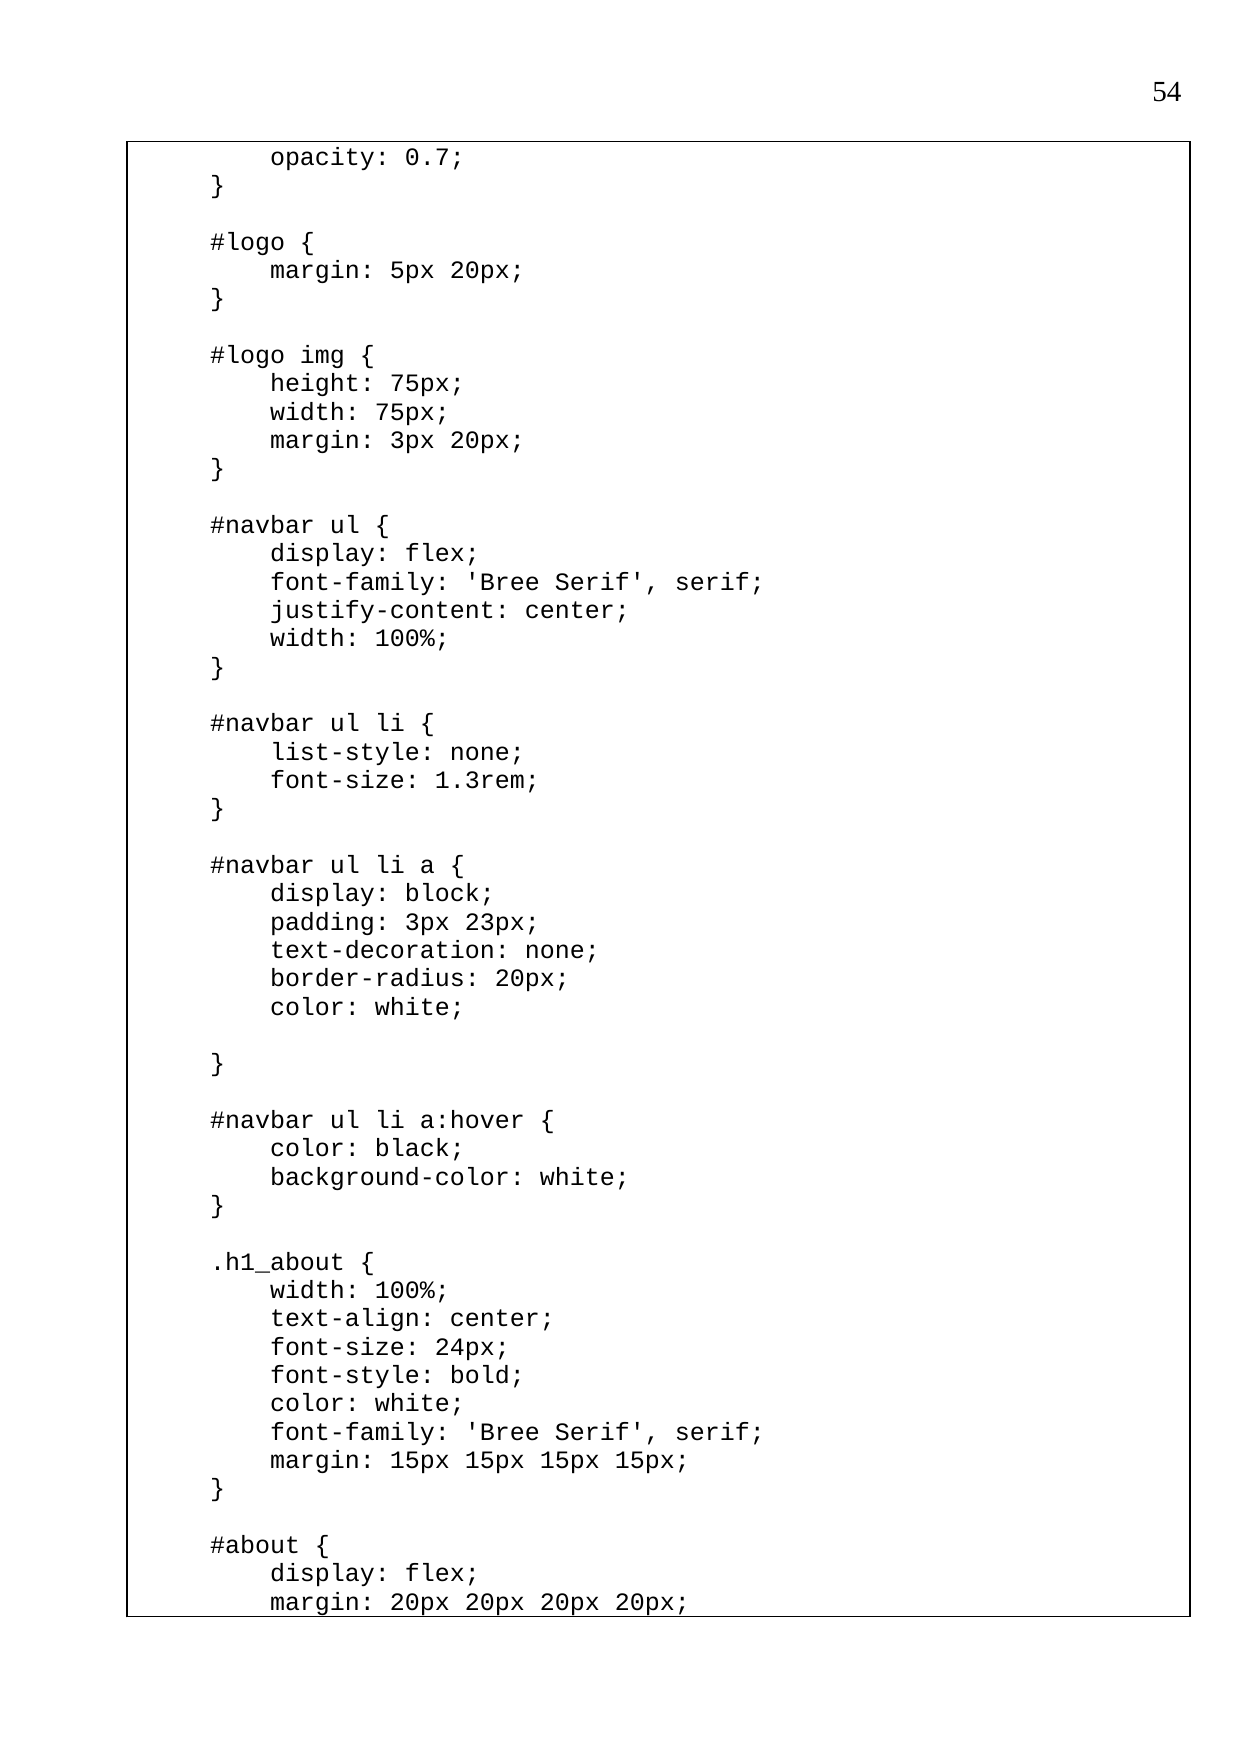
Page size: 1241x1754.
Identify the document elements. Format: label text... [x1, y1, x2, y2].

text #navbar ul li a { [136, 852, 1181, 881]
text width: 100%; [136, 626, 1181, 654]
text display: flex; [136, 541, 1181, 569]
text background-color: white; [136, 1164, 1181, 1192]
text .h1_about { [136, 1249, 1181, 1277]
text } [136, 1476, 1181, 1504]
text border-radius: 20px; [136, 966, 1181, 994]
text margin: 3px 20px; [136, 427, 1181, 456]
text width: 75px; [136, 399, 1181, 427]
text #logo img { [136, 342, 1181, 371]
text font-family: 'Bree Serif', serif; [136, 569, 1181, 597]
text opacity: 0.7; [128, 142, 1189, 172]
text display: flex; [136, 1561, 1181, 1589]
text font-size: 1.3rem; [136, 767, 1181, 796]
text #navbar ul li { [136, 711, 1181, 739]
text height: 75px; [136, 371, 1181, 399]
text display: block; [136, 881, 1181, 909]
text } [136, 286, 1181, 314]
text justify-content: center; [136, 597, 1181, 626]
text color: white; [136, 1391, 1181, 1419]
text } [136, 796, 1181, 824]
text } [136, 1051, 1181, 1079]
text color: white; [136, 994, 1181, 1022]
text } [136, 172, 1181, 201]
text } [136, 1192, 1181, 1221]
text font-style: bold; [136, 1362, 1181, 1391]
text #navbar ul li a:hover { [136, 1107, 1181, 1136]
text text-decoration: none; [136, 937, 1181, 966]
text font-size: 24px; [136, 1334, 1181, 1362]
text #about { [136, 1532, 1181, 1561]
text width: 100%; [136, 1277, 1181, 1306]
text font-family: 'Bree Serif', serif; [136, 1419, 1181, 1447]
text #logo { [136, 229, 1181, 257]
text } [136, 654, 1181, 682]
text #navbar ul { [136, 512, 1181, 541]
text color: black; [136, 1136, 1181, 1164]
text list-style: none; [136, 739, 1181, 767]
text margin: 5px 20px; [136, 257, 1181, 286]
text margin: 20px 20px 20px 20px; [136, 1589, 1181, 1616]
text padding: 3px 23px; [136, 909, 1181, 937]
text text-align: center; [136, 1306, 1181, 1334]
text } [136, 456, 1181, 484]
text margin: 15px 15px 15px 15px; [136, 1447, 1181, 1476]
